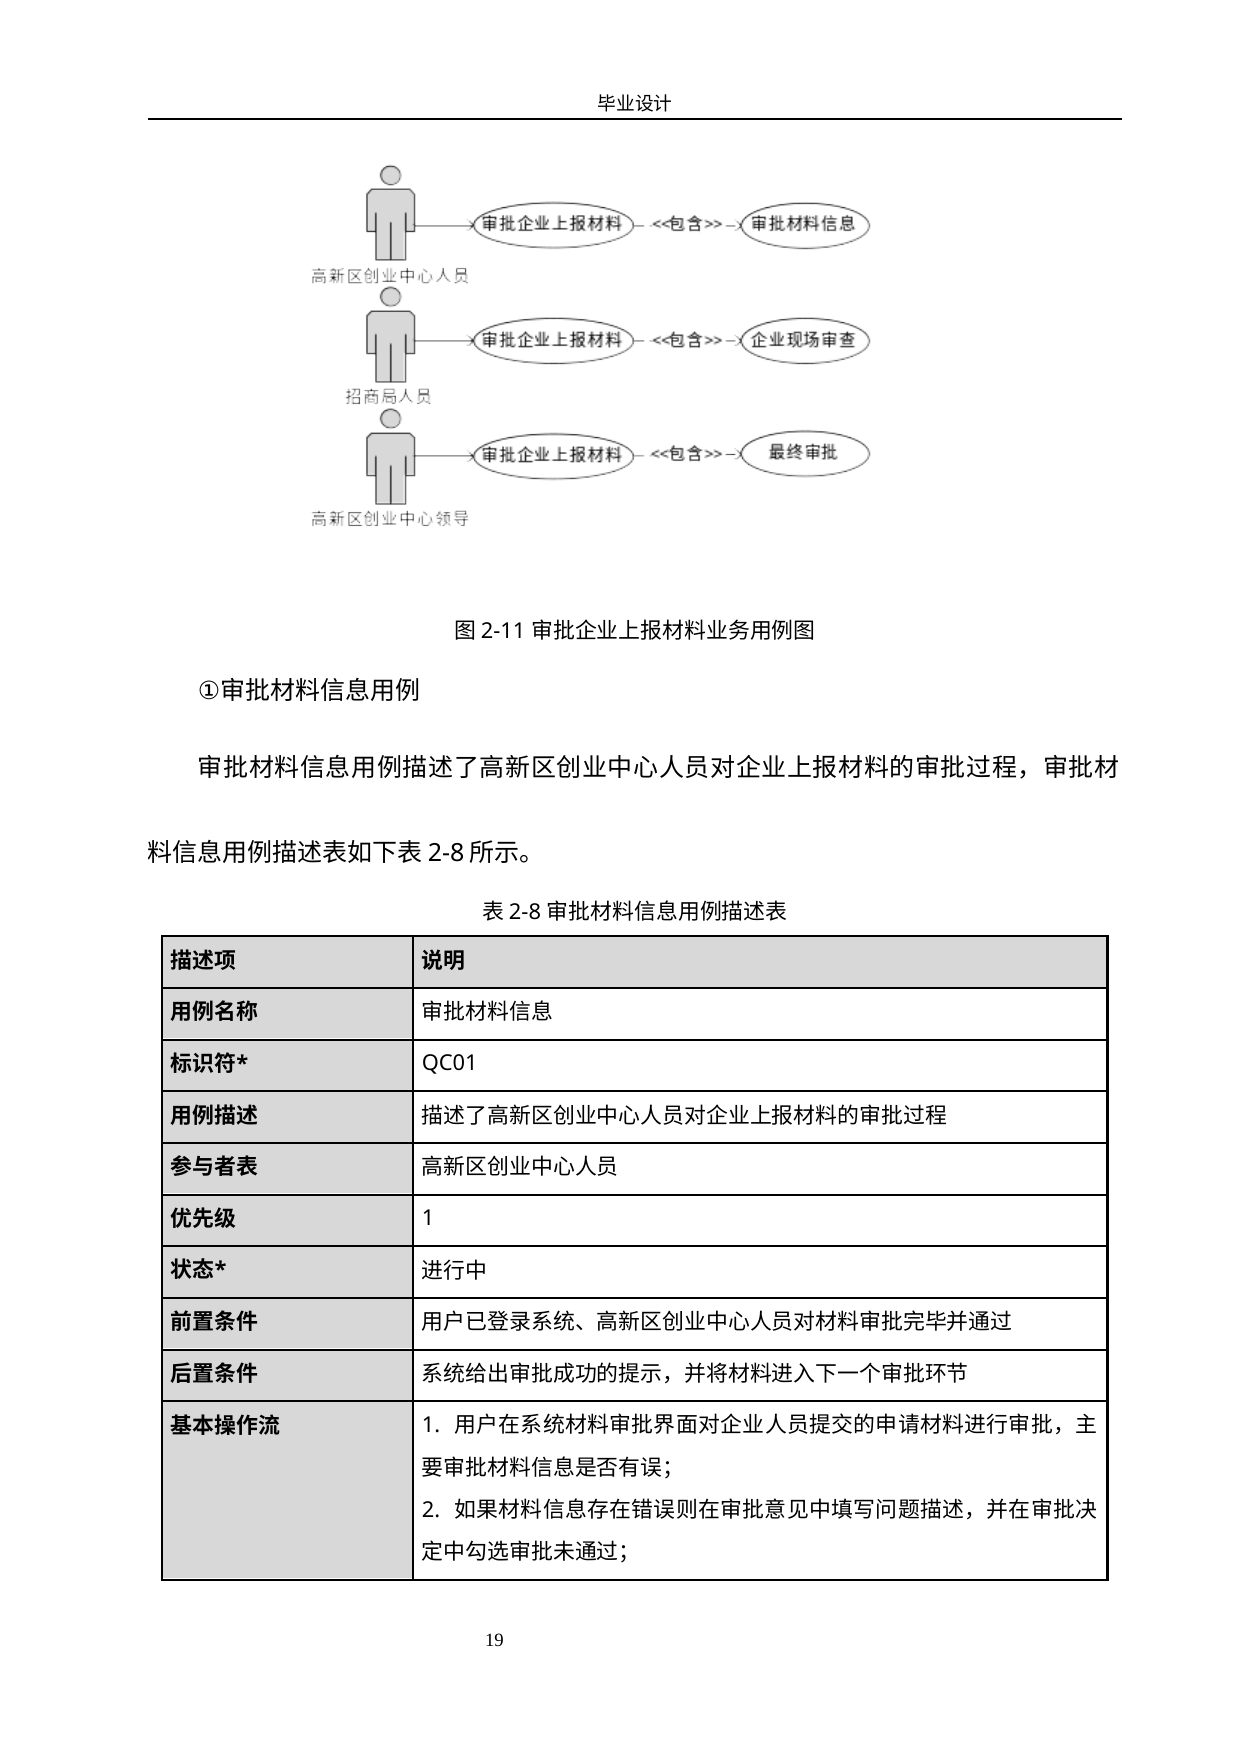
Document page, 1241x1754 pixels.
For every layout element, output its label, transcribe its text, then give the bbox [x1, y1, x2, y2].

table_cell 用例名称 [163, 989, 412, 1038]
table_header 说明 [414, 937, 1106, 987]
table_cell 优先级 [163, 1196, 412, 1245]
table_cell 基本操作流 [163, 1402, 412, 1578]
list 审批材料信息用例 [148, 654, 1122, 722]
table_cell 审批材料信息 [414, 989, 1106, 1038]
table_cell 状态* [163, 1247, 412, 1297]
table_cell 描述了高新区创业中心人员对企业上报材料的审批过程 [414, 1092, 1106, 1142]
text 图2-11 审批企业上报材料业务用例图 [148, 612, 1122, 646]
table_cell 高新区创业中心人员 [414, 1144, 1106, 1193]
table_cell 后置条件 [163, 1351, 412, 1400]
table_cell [414, 1402, 1106, 1578]
table_header 描述项 [163, 937, 412, 987]
table_cell 标识符* [163, 1041, 412, 1090]
table_cell 用例描述 [163, 1092, 412, 1142]
table_cell 系统给出审批成功的提示，并将材料进入下一个审批环节 [414, 1351, 1106, 1400]
table_cell 进行中 [414, 1247, 1106, 1297]
table_cell 前置条件 [163, 1299, 412, 1348]
text 表2-8 审批材料信息用例描述表 [148, 893, 1122, 927]
text 审批材料信息用例描述了高新区创业中心人员对企业上报材料的审批过程，审批材料信息用例描述表如下表2-8所示。 [148, 731, 1122, 884]
table_cell 用户已登录系统、高新区创业中心人员对材料审批完毕并通过 [414, 1299, 1106, 1348]
table_cell QC01 [414, 1041, 1106, 1090]
table_cell 参与者表 [163, 1144, 412, 1193]
table_cell 1 [414, 1196, 1106, 1245]
